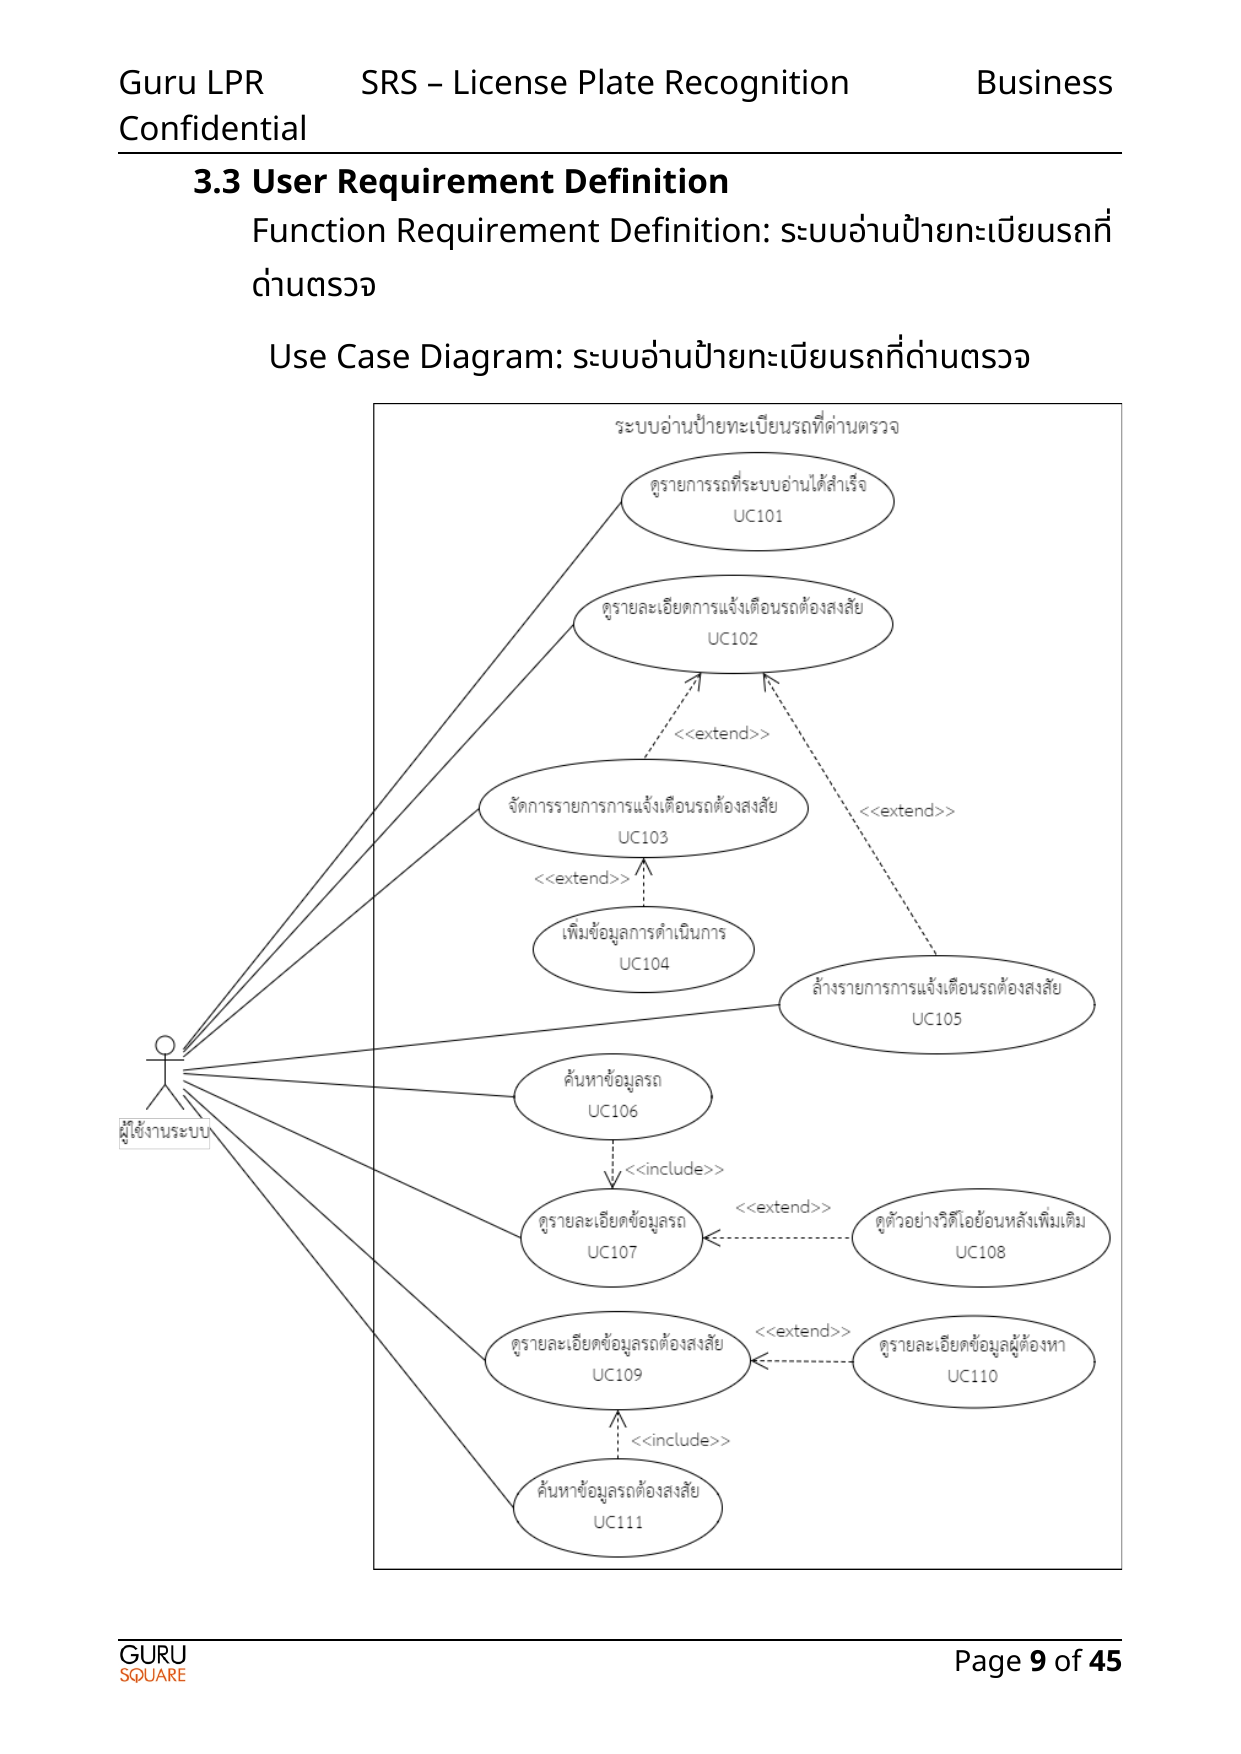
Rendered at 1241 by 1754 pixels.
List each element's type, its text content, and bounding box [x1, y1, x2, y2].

text Use Case Diagram: ระบบอ่านป้ายทะเบียนรถที่ด่านตรวจ [193, 332, 1122, 383]
picture [118, 1642, 188, 1684]
text Function Requirement Definition: ระบบอ่านป้ายทะเบียนรถที่ด่านตรวจ [251, 207, 1122, 312]
picture [118, 403, 1123, 1570]
subtitle User Requirement Definition [193, 158, 1122, 203]
